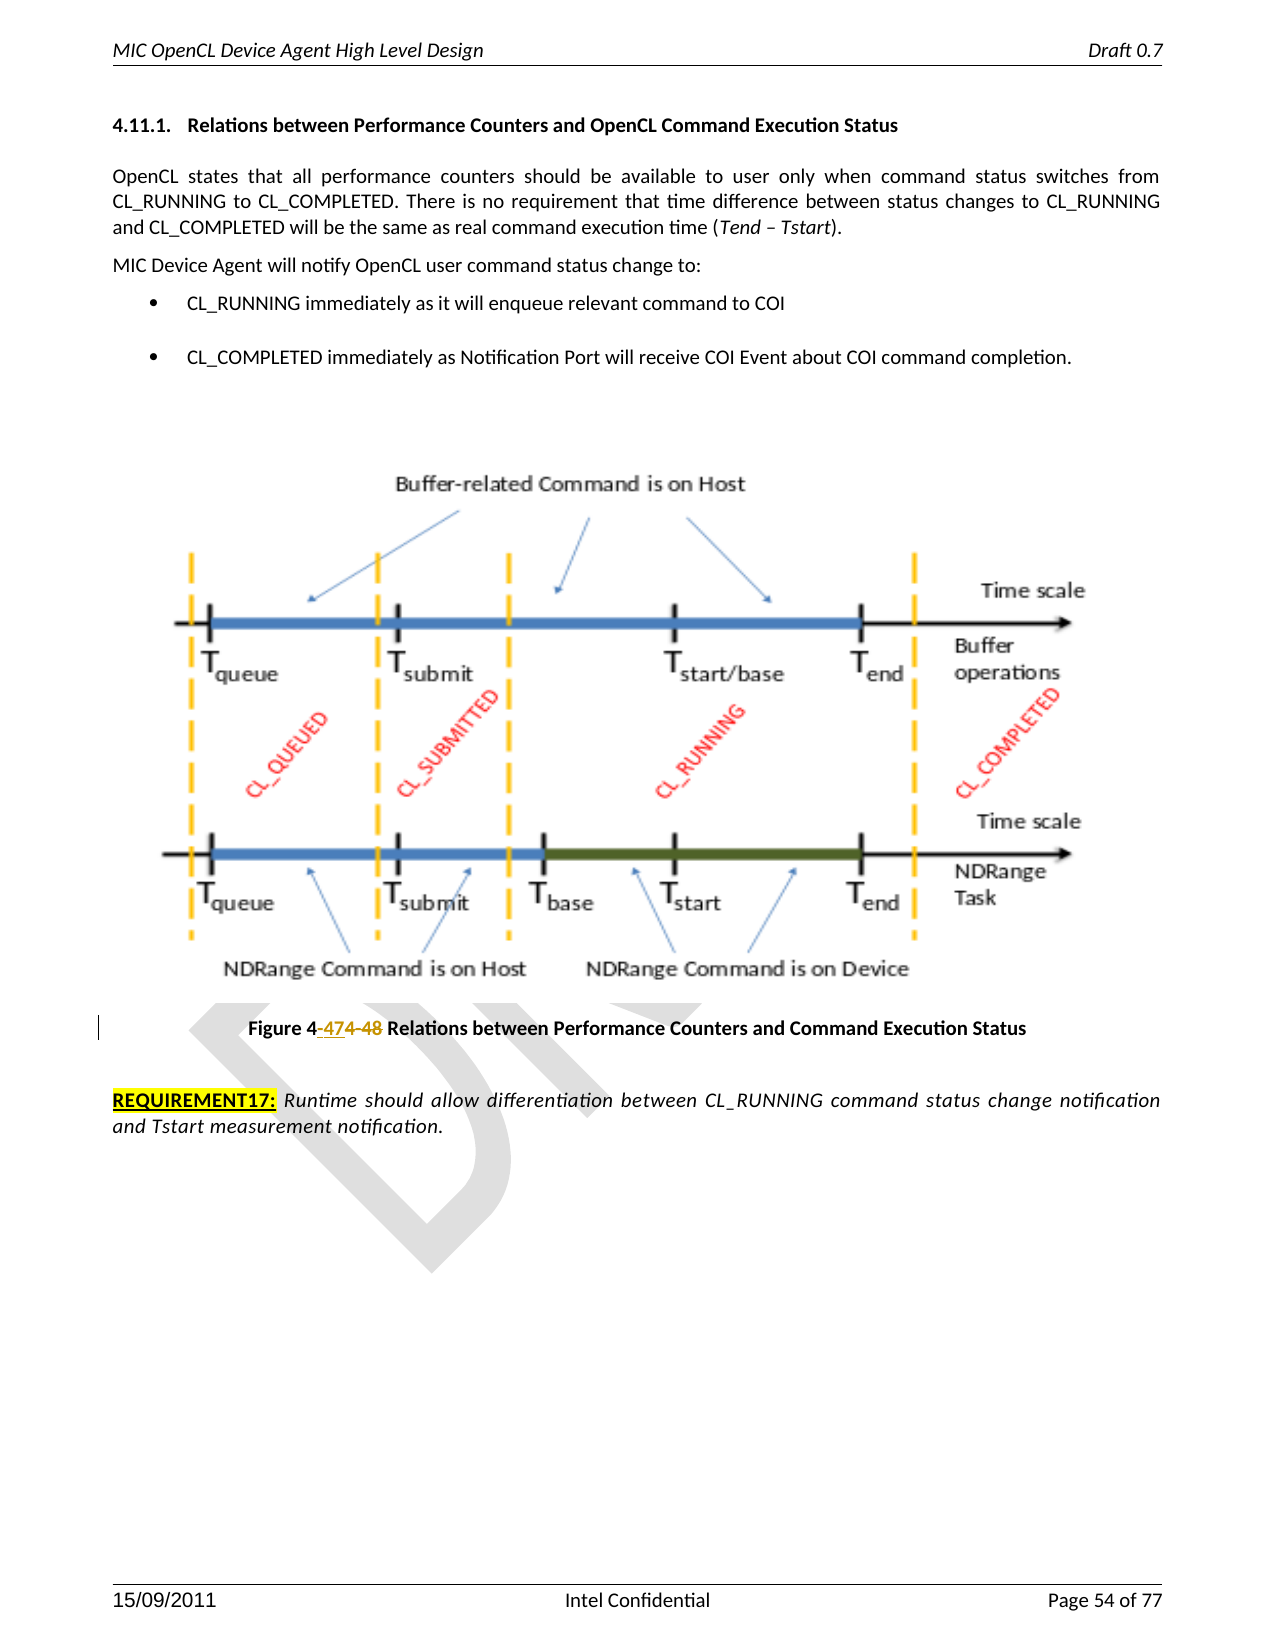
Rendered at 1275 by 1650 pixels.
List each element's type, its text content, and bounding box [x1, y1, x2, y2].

text REQUIREMENT17: Runtime should allow differentiation between CL_RUNNING command status change notification and Tstart measurement notification. [112, 1088, 1162, 1138]
list CL_RUNNING immediately as it will enqueue relevant command to COI [150, 290, 1162, 315]
text Figure ‎4 Relations between Performance Counters and Command Execution Status [112, 1015, 1162, 1040]
subtitle Relations between Performance Counters and OpenCL Command Execution Status [112, 112, 1162, 138]
text OpenCL states that all performance counters should be available to user only when command status switches from CL_RUNNING to CL_COMPLETED. There is no requirement that time difference between status changes to CL_RUNNING and CL_COMPLETED will be the same as real command execution time (Tend – Tstart). [112, 163, 1162, 239]
text MIC Device Agent will notify OpenCL user command status change to: [112, 252, 1162, 277]
list CL_COMPLETED immediately as Notification Port will receive COI Event about COI command completion. [150, 344, 1162, 370]
